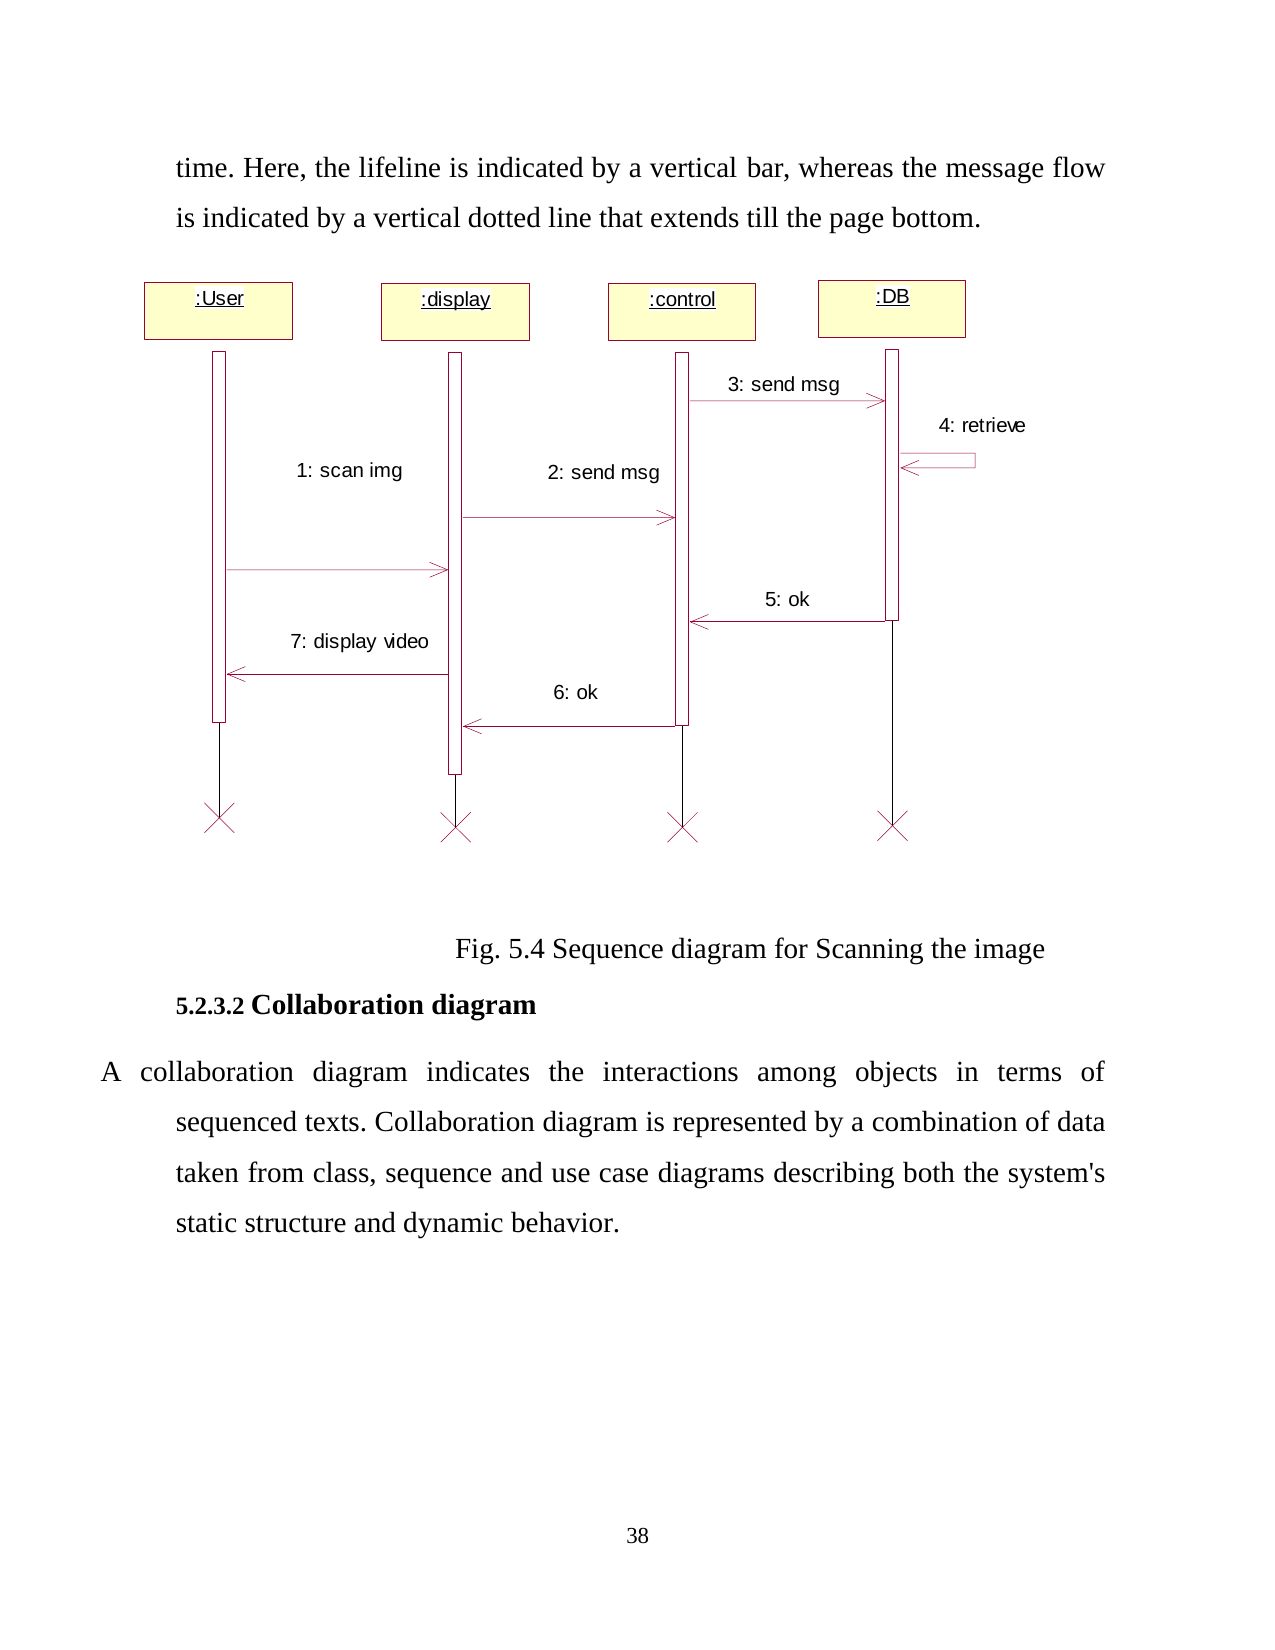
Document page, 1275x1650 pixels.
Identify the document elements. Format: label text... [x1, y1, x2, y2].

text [100, 150, 1106, 234]
subtitle Collaboration diagram [176, 987, 1125, 1021]
subtitle Fig. 5.4 Sequence diagram for Scanning the image [327, 931, 1125, 965]
text A collaboration diagram indicates the interactions among objects in terms of sequenced texts. Collaboration diagram is represented by a combination of data taken from class, sequence and use case diagrams describing both the system's static structure and dynamic behavior. [100, 1054, 1106, 1239]
